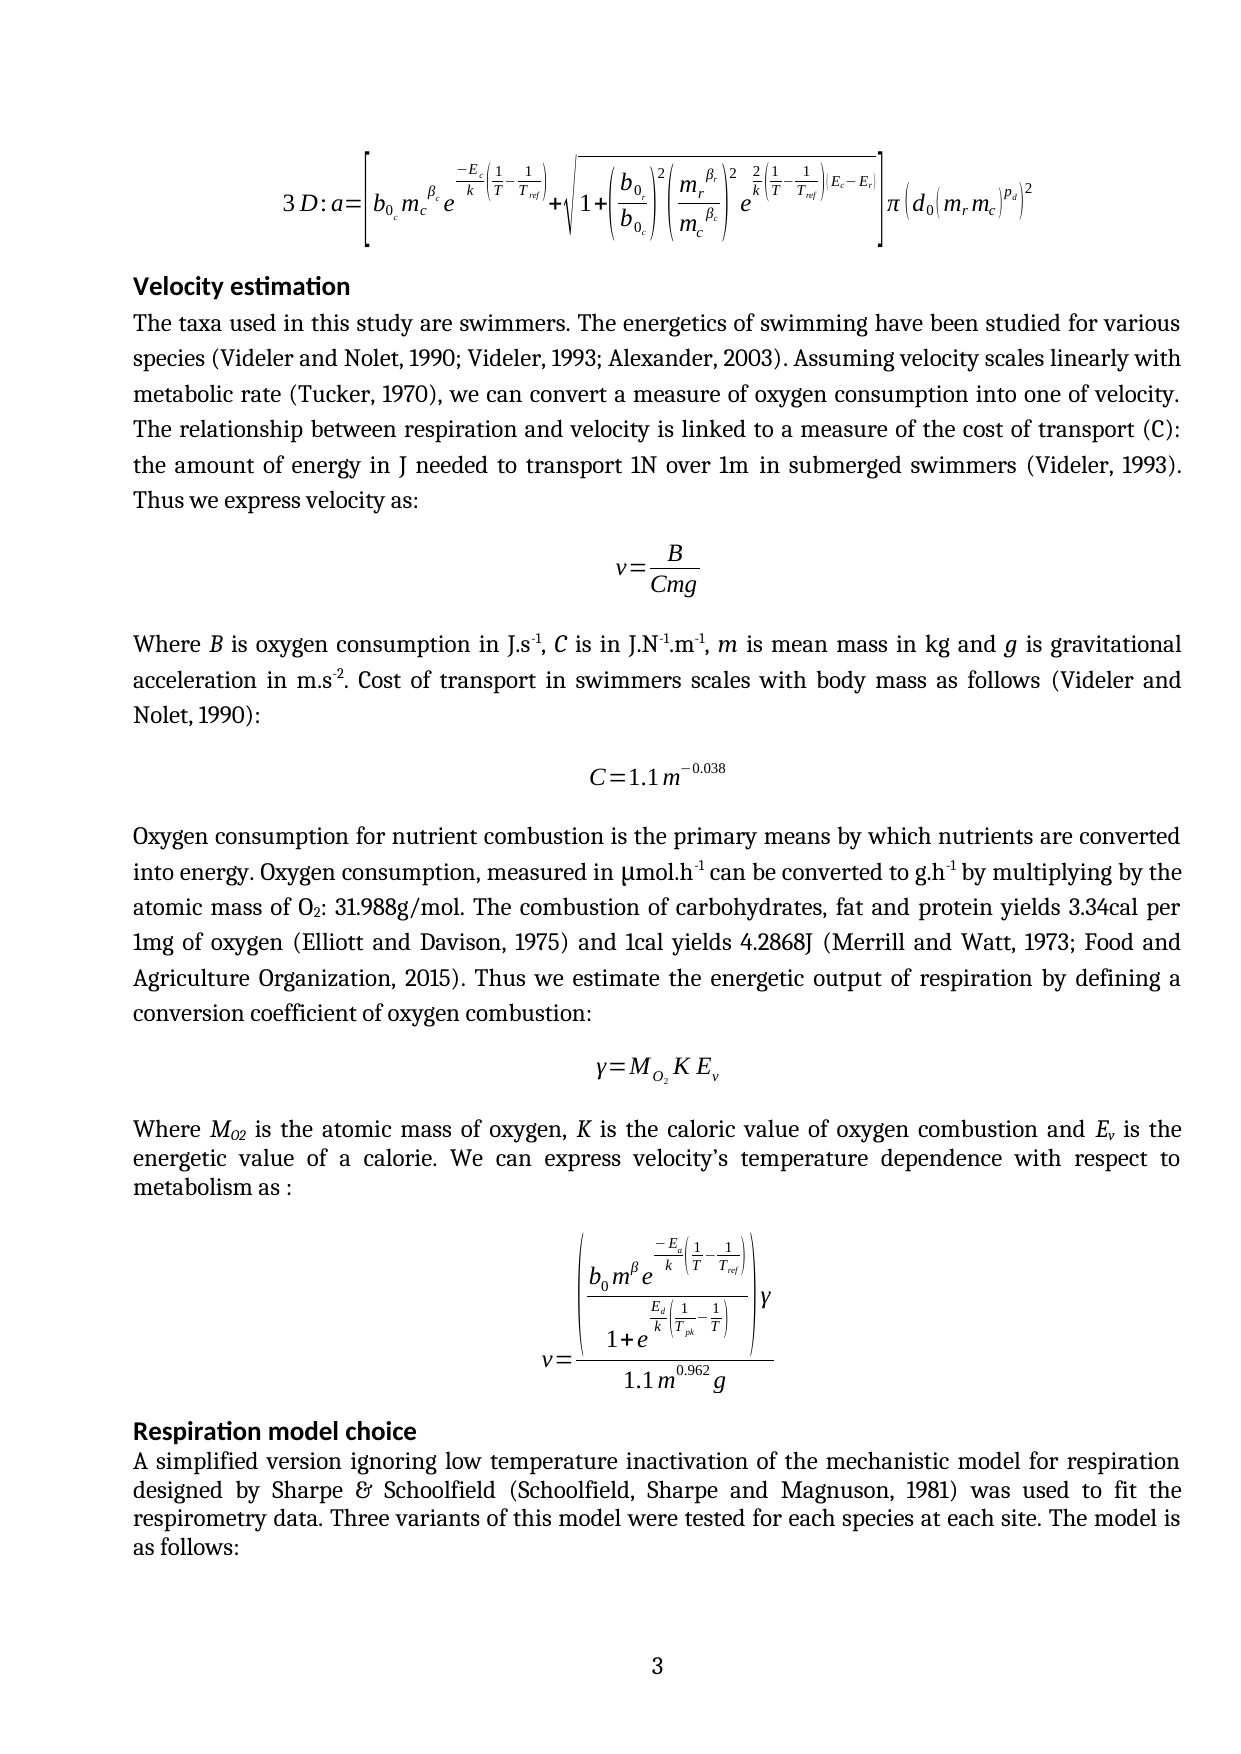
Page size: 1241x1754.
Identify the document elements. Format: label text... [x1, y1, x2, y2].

text Where MO2 is the atomic mass of oxygen, K is the caloric value of oxygen combustion and Ev is the energetic value of a calorie. We can express velocity’s temperature dependence with respect to metabolism as : [133, 1115, 1182, 1201]
text A simplified version ignoring low temperature inactivation of the mechanistic model for respiration designed by Sharpe & Schoolfield (Schoolfield, Sharpe and Magnuson, 1981) was used to fit the respirometry data. Three variants of this model were tested for each species at each site. The model is as follows: [133, 1447, 1182, 1562]
text The taxa used in this study are swimmers. The energetics of swimming have been studied for various species (Videler and Nolet, 1990; Videler, 1993; Alexander, 2003). Assuming velocity scales linearly with metabolic rate (Tucker, 1970), we can convert a measure of oxygen consumption into one of velocity. The relationship between respiration and velocity is linked to a measure of the cost of transport (C): the amount of energy in J needed to transport 1N over 1m in submerged swimmers (Videler, 1993). Thus we express velocity as: [133, 302, 1182, 515]
text Where B is oxygen consumption in J.s-1, C is in J.N-1.m-1, m is mean mass in kg and g is gravitational acceleration in m.s-2. Cost of transport in swimmers scales with body mass as follows (Videler and Nolet, 1990): [133, 624, 1182, 730]
subtitle Velocity estimation [133, 269, 1182, 302]
subtitle Respiration model choice [133, 1414, 1182, 1447]
text Oxygen consumption for nutrient combustion is the primary means by which nutrients are converted into energy. Oxygen consumption, measured in μmol.h-1 can be converted to g.h-1 by multiplying by the atomic mass of O2: 31.988g/mol. The combustion of carbohydrates, fat and protein yields 3.34cal per 1mg of oxygen (Elliott and Davison, 1975) and 1cal yields 4.2868J (Merrill and Watt, 1973; Food and Agriculture Organization, 2015). Thus we estimate the energetic output of respiration by defining a conversion coefficient of oxygen combustion: [133, 815, 1182, 1028]
